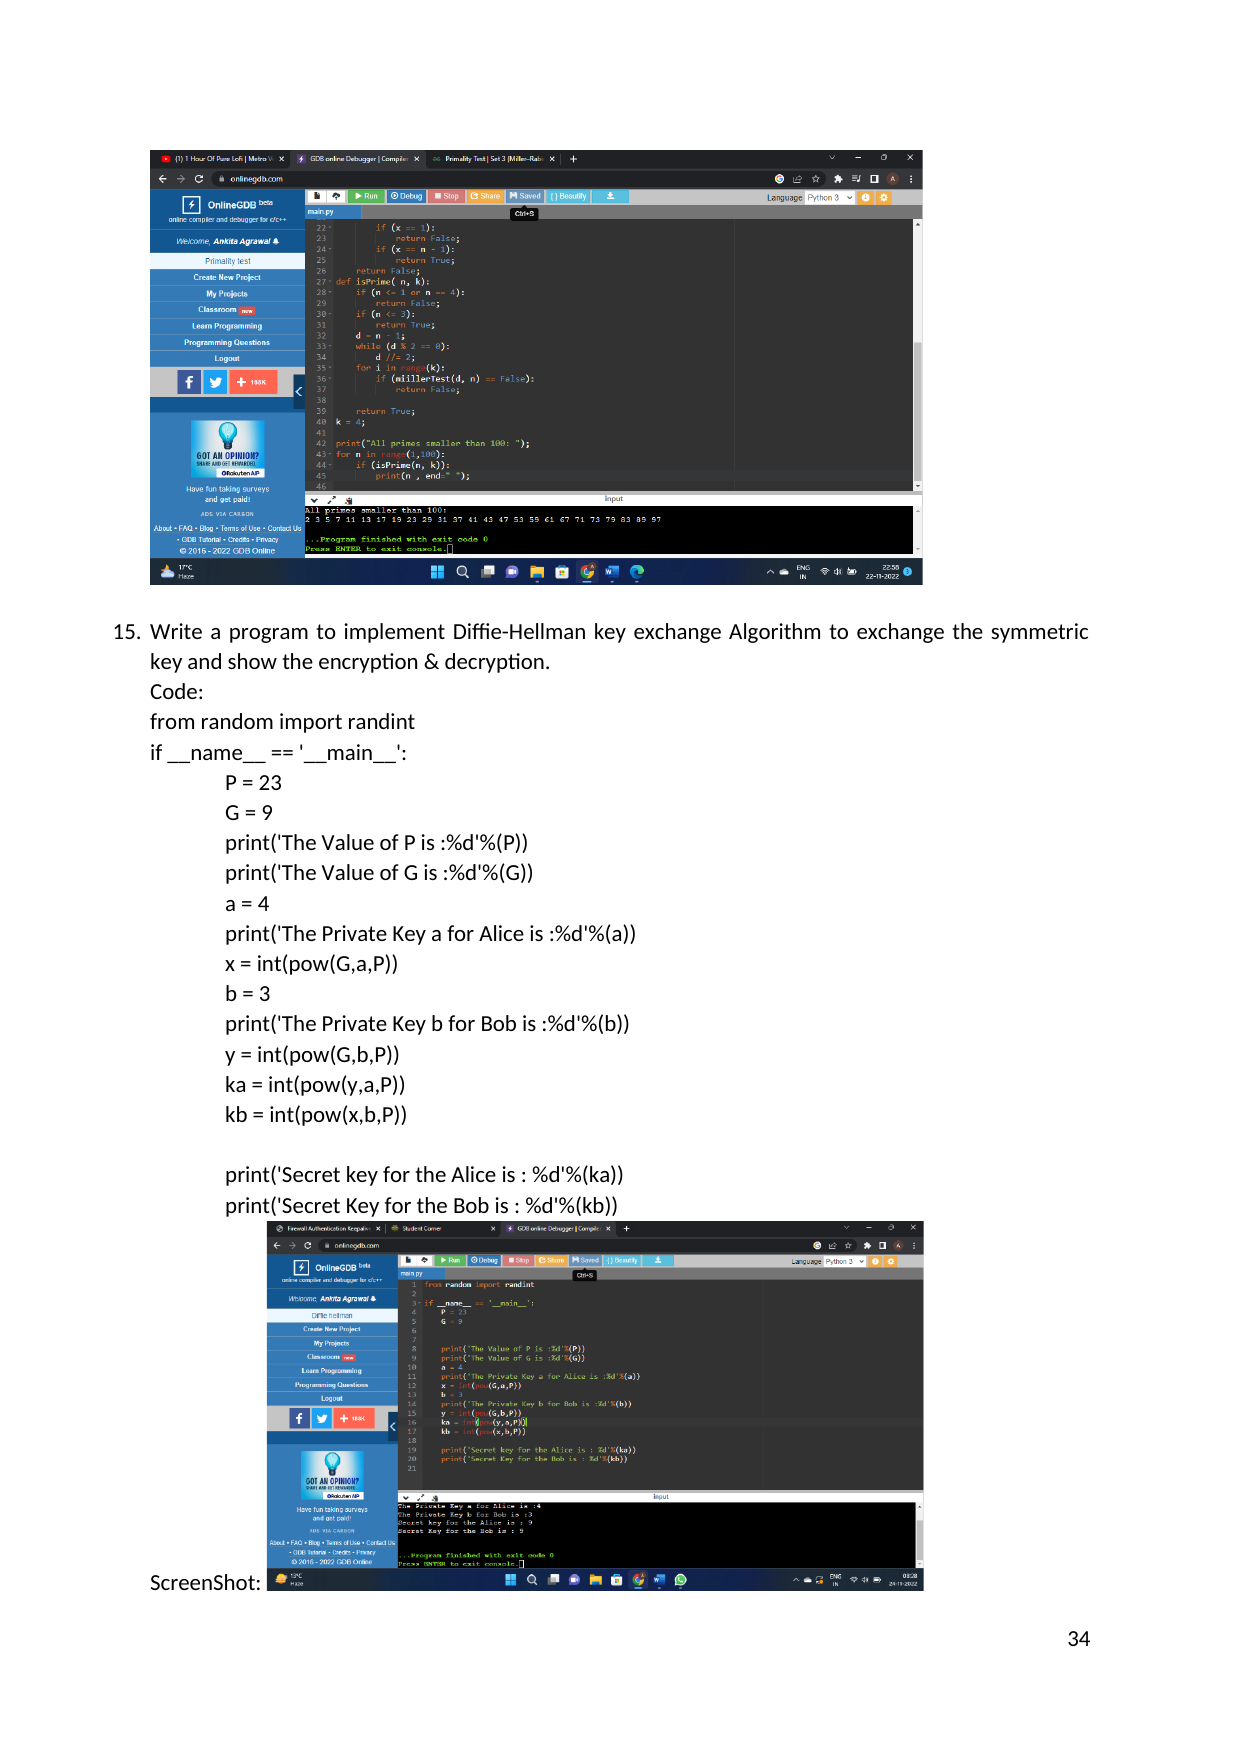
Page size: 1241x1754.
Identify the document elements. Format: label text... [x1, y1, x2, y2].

list G = 9 [150, 798, 1090, 826]
list print('The Value of G is :%d'%(G)) [150, 858, 1090, 886]
list print('The Private Key a for Alice is :%d'%(a)) [150, 919, 1090, 947]
picture [150, 150, 923, 585]
list print('The Value of P is :%d'%(P)) [150, 828, 1090, 856]
list if __name__ == '__main__': [150, 738, 1090, 766]
list Write a program to implement Diffie-Hellman key exchange Algorithm to exchange the symmetric key and show the encryption & decryption. [112, 617, 1090, 675]
list x = int(pow(G,a,P)) [150, 949, 1090, 977]
list Code: [150, 677, 1090, 705]
list b = 3 [150, 979, 1090, 1007]
list print('The Private Key b for Bob is :%d'%(b)) [150, 1009, 1090, 1037]
list print('Secret Key for the Bob is : %d'%(kb)) [150, 1191, 1090, 1219]
list y = int(pow(G,b,P)) [150, 1040, 1090, 1068]
list print('Secret key for the Alice is : %d'%(ka)) [150, 1161, 1090, 1188]
picture [266, 1221, 924, 1591]
list kb = int(pow(x,b,P)) [150, 1100, 1090, 1128]
list P = 23 [150, 768, 1090, 796]
list ka = int(pow(y,a,P)) [150, 1070, 1090, 1098]
list a = 4 [150, 889, 1090, 917]
list from random import randint [150, 707, 1090, 735]
